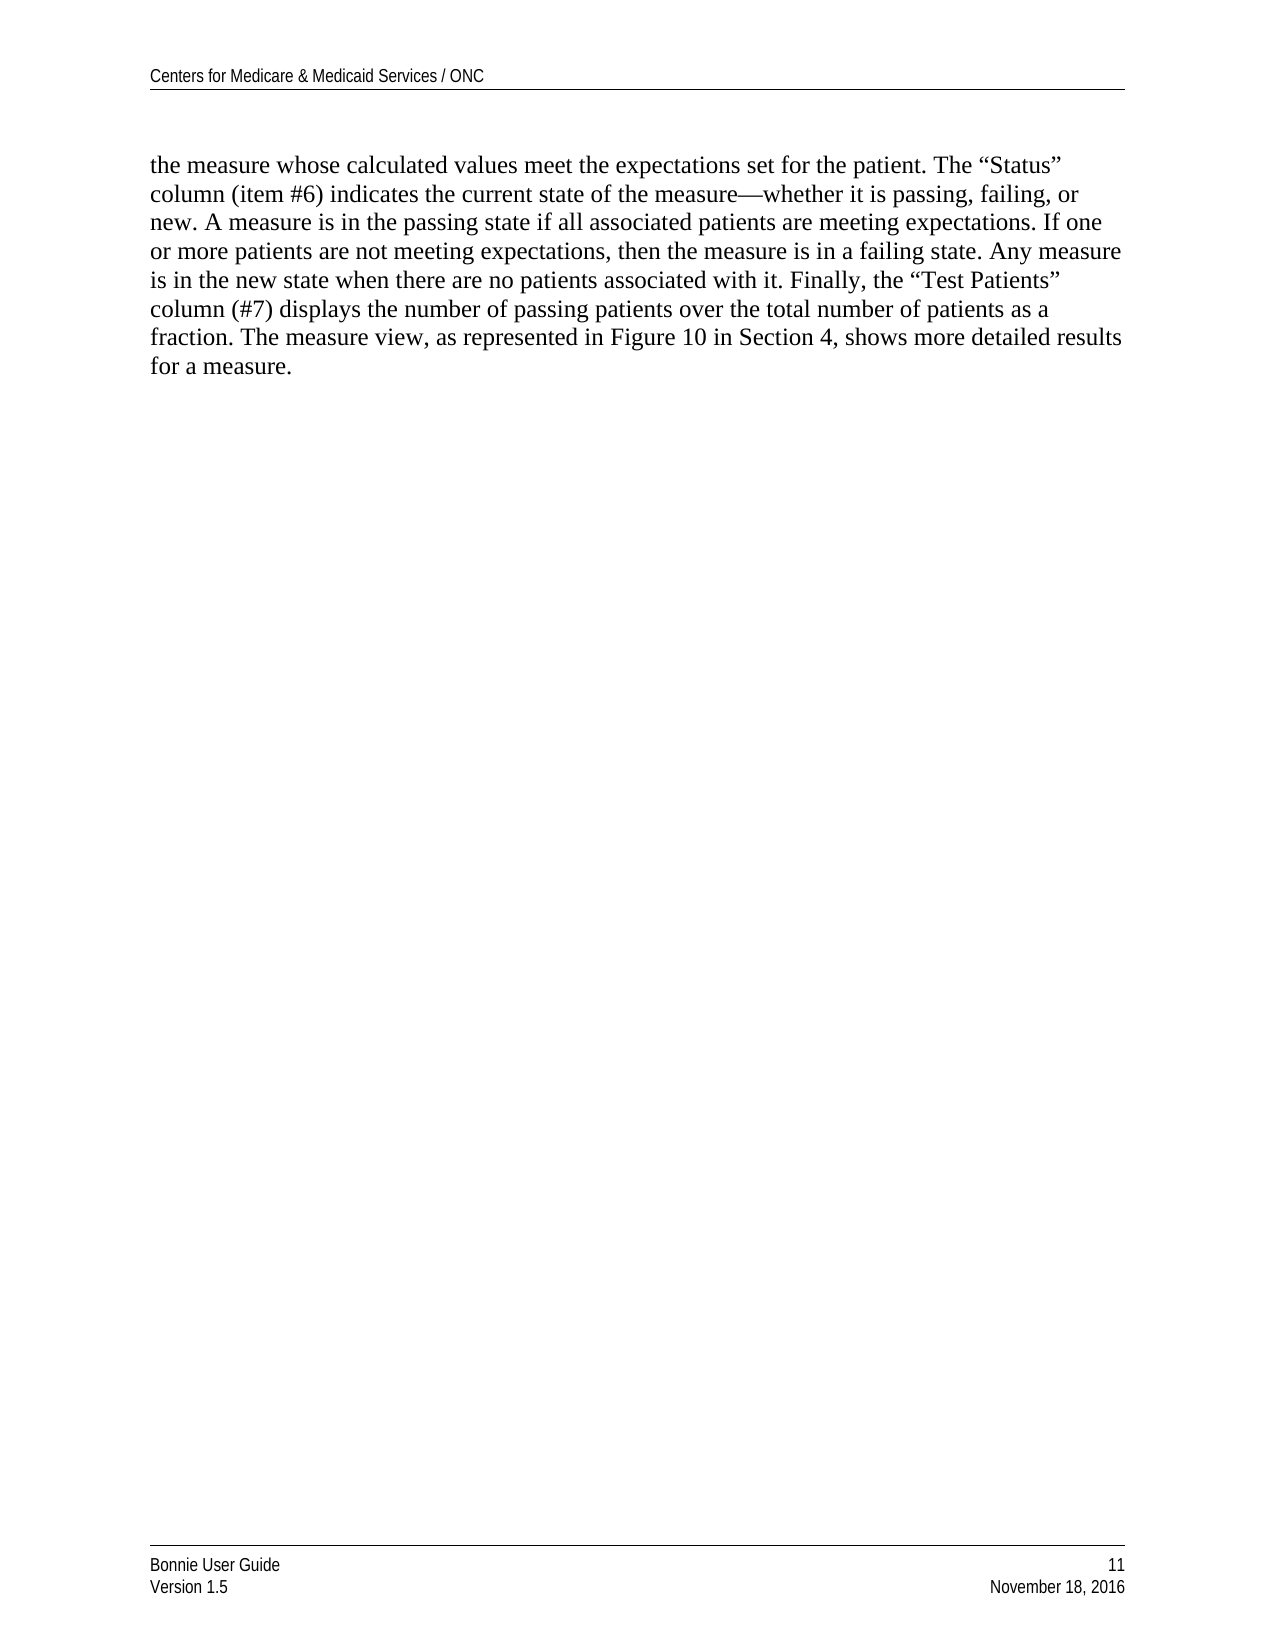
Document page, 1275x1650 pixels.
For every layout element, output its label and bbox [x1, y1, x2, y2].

text [150, 150, 1125, 380]
